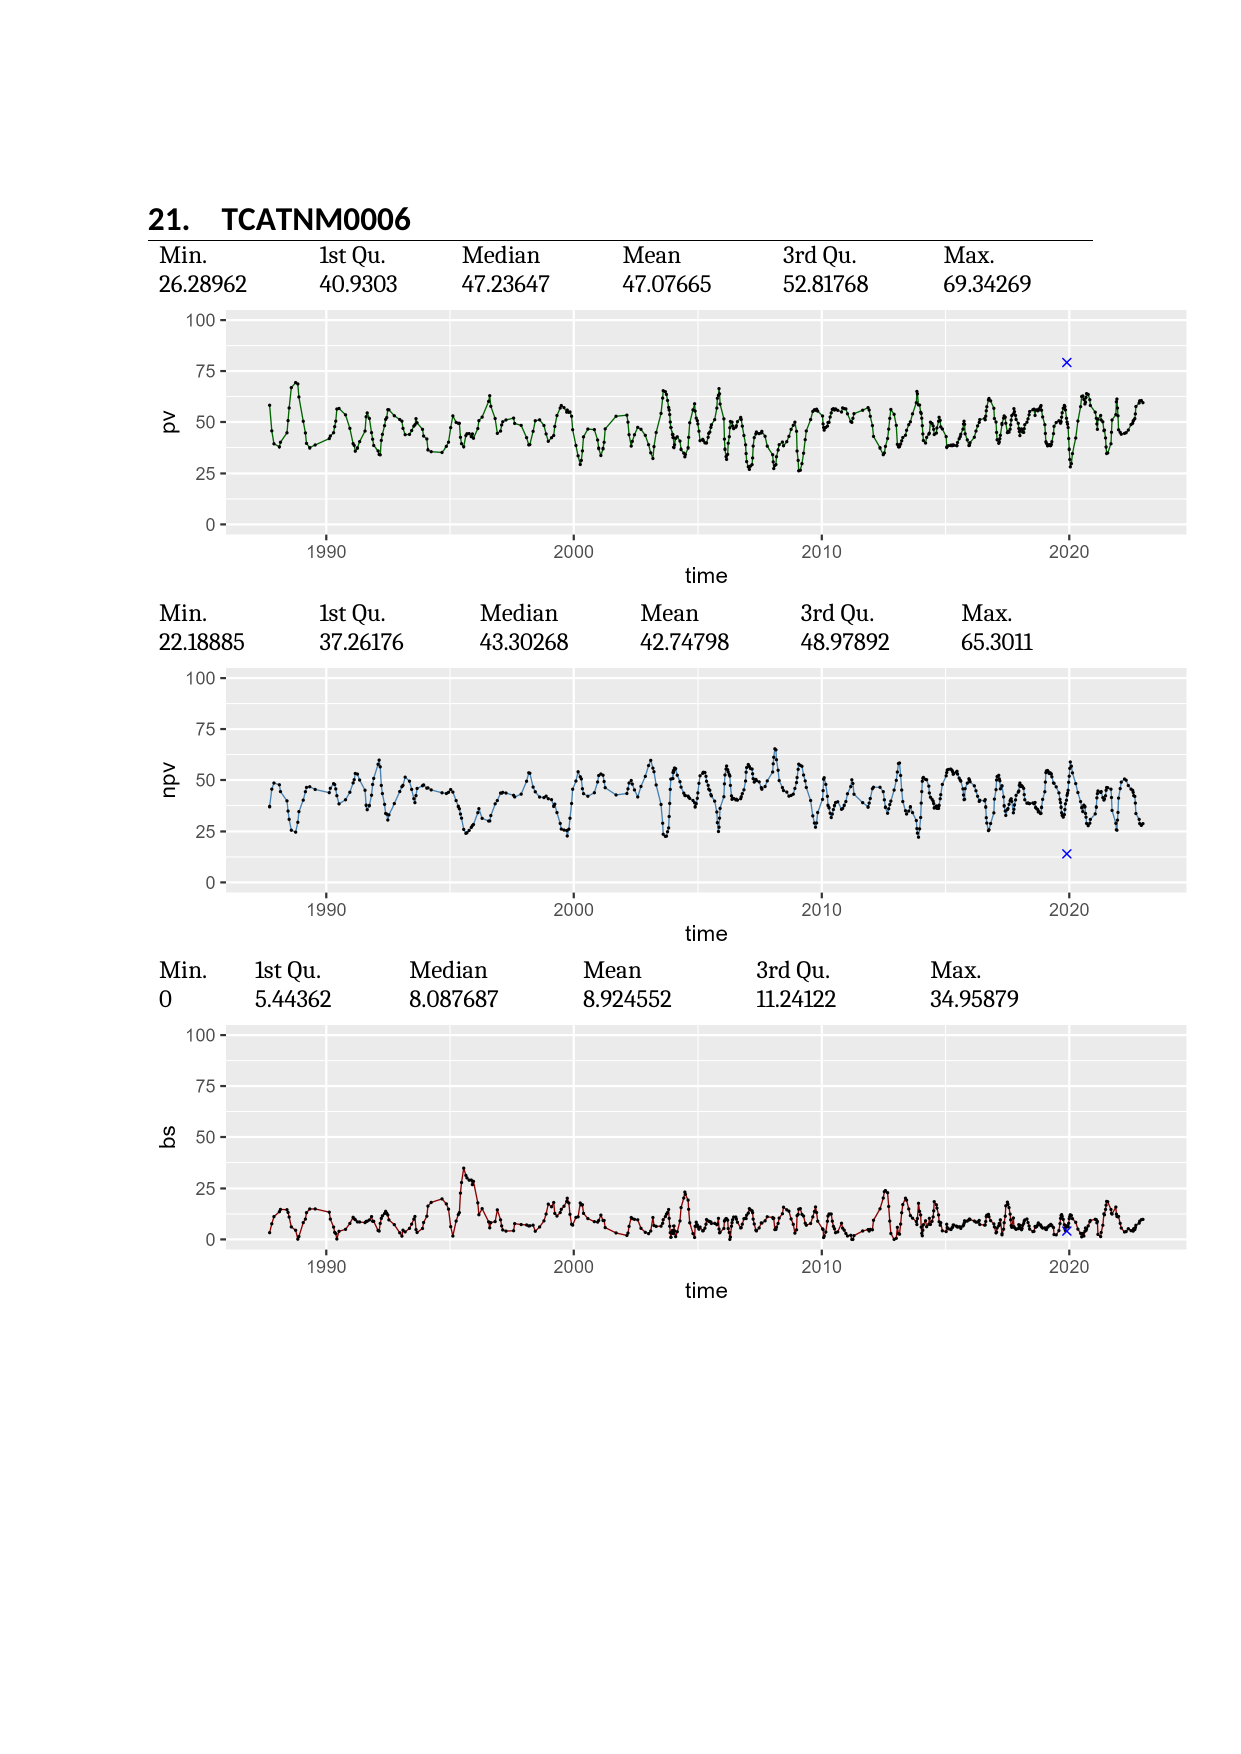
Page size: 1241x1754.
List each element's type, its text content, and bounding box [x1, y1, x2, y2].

table_cell 52.81768 [772, 270, 932, 298]
table_header Min. [148, 241, 308, 270]
table_cell 37.26176 [308, 628, 468, 656]
table_cell 5.44362 [244, 985, 398, 1013]
table_header Min. [148, 599, 308, 628]
table_header Mean [611, 241, 772, 270]
table_header 1st Qu. [308, 599, 468, 628]
table_cell 11.24122 [745, 985, 919, 1013]
picture [147, 1013, 1198, 1314]
table_header Max. [919, 957, 1093, 985]
table_cell 40.9303 [308, 270, 450, 298]
table_header 3rd Qu. [789, 599, 950, 628]
table_cell 42.74798 [629, 628, 789, 656]
picture [147, 298, 1198, 599]
table_header Median [450, 241, 611, 270]
table_header Median [468, 599, 629, 628]
table_cell 48.97892 [789, 628, 950, 656]
table_cell 22.18885 [148, 628, 308, 656]
table_cell 47.07665 [611, 270, 772, 298]
table_cell 43.30268 [468, 628, 629, 656]
table_header 3rd Qu. [772, 241, 932, 270]
table_header 3rd Qu. [745, 957, 919, 985]
table_header Mean [572, 957, 745, 985]
table_header Min. [148, 957, 243, 985]
picture [147, 656, 1198, 957]
table_header 1st Qu. [244, 957, 398, 985]
table_cell 47.23647 [450, 270, 611, 298]
table_cell 69.34269 [932, 270, 1093, 298]
table_cell 8.087687 [398, 985, 572, 1013]
table_cell 34.95879 [919, 985, 1093, 1013]
table_cell 26.28962 [148, 270, 308, 298]
table_header Max. [950, 599, 1093, 628]
table_cell 0 [148, 985, 243, 1013]
table_header Mean [629, 599, 789, 628]
table_header Median [398, 957, 572, 985]
table_cell 8.924552 [572, 985, 745, 1013]
table_header Max. [932, 241, 1093, 270]
table_cell 65.3011 [950, 628, 1093, 656]
subtitle TCATNM0006 [148, 198, 1093, 240]
table_header 1st Qu. [308, 241, 450, 270]
